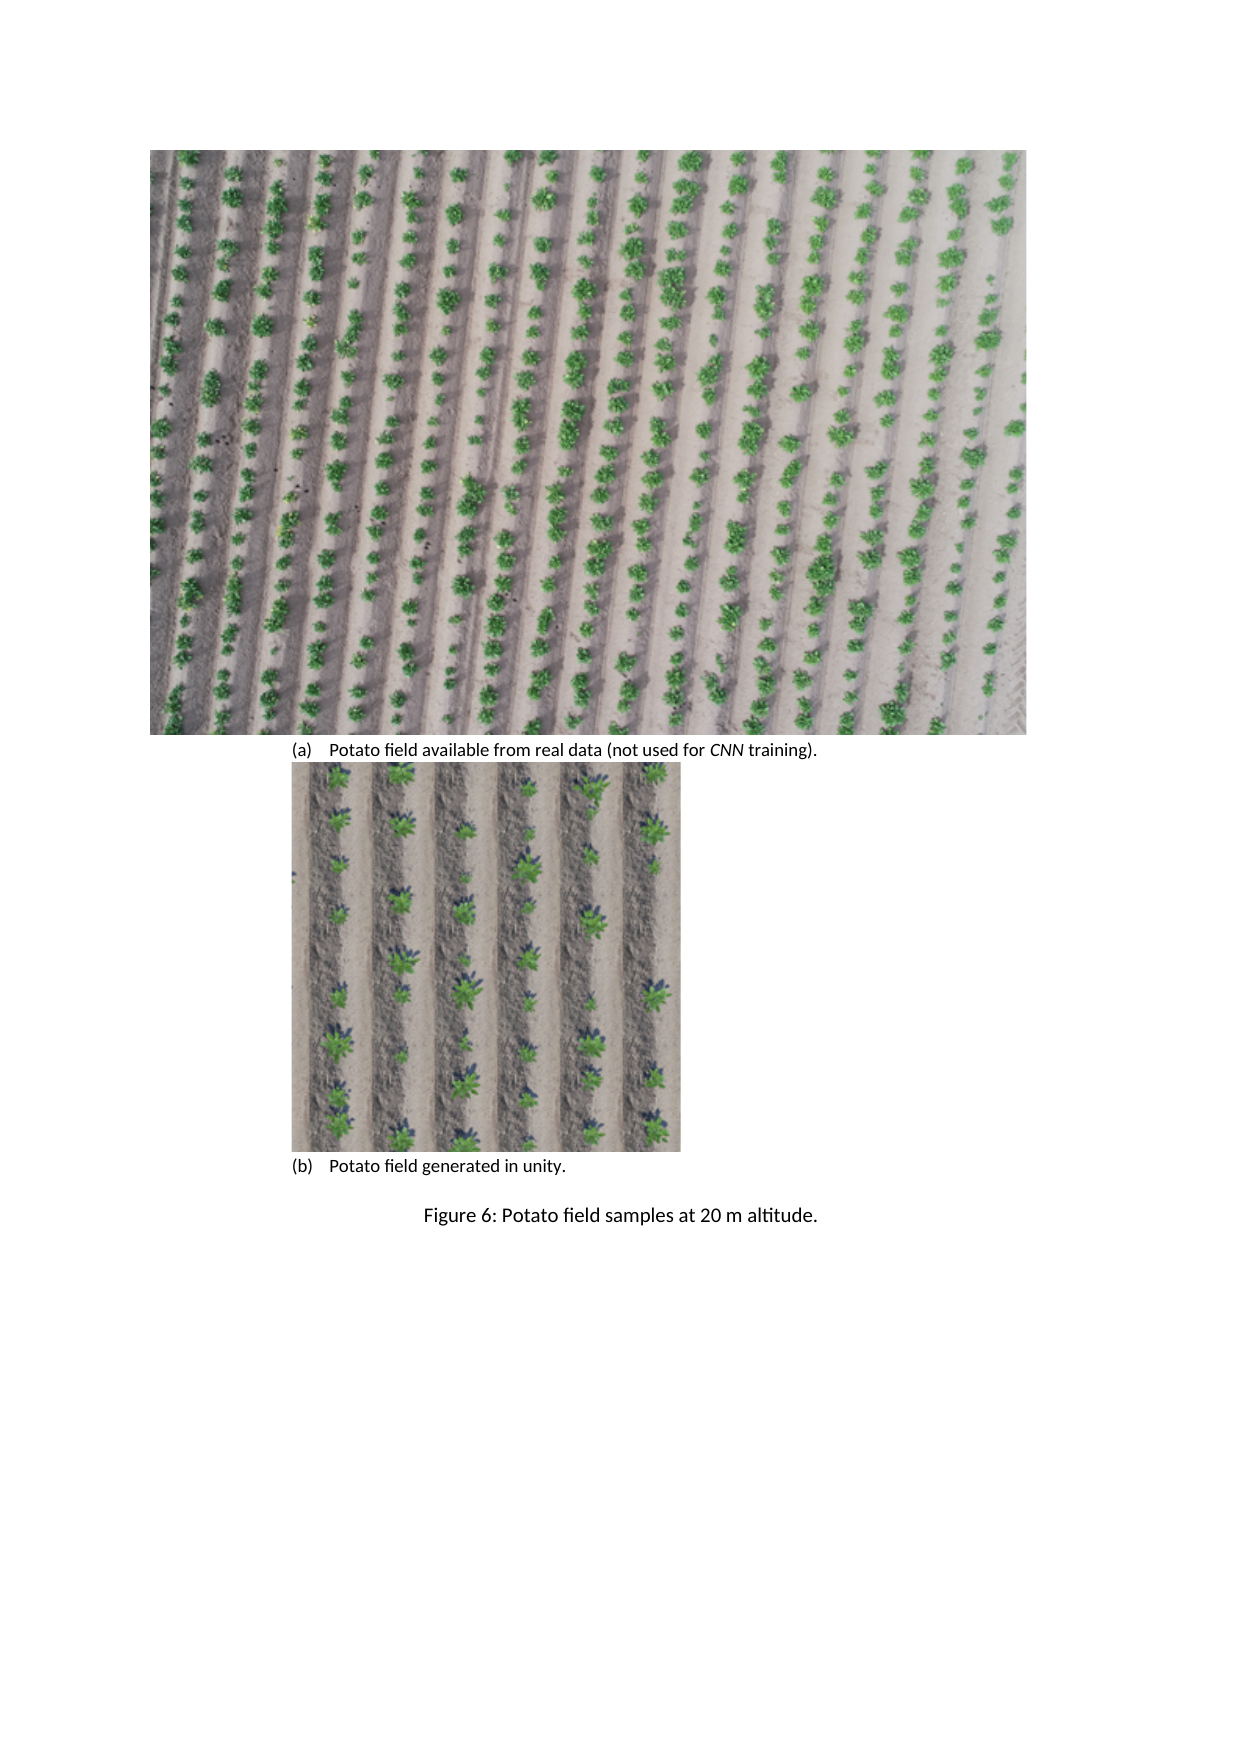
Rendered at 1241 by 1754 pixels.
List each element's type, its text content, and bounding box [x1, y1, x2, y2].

text (a) Potato field available from real data (not used for CNN training). [292, 738, 1080, 761]
picture [291, 762, 681, 1152]
text Figure 6: Potato field samples at 20 m altitude. [152, 1202, 1090, 1228]
picture [150, 150, 1027, 735]
text (b) Potato field generated in unity. [292, 1154, 1080, 1177]
